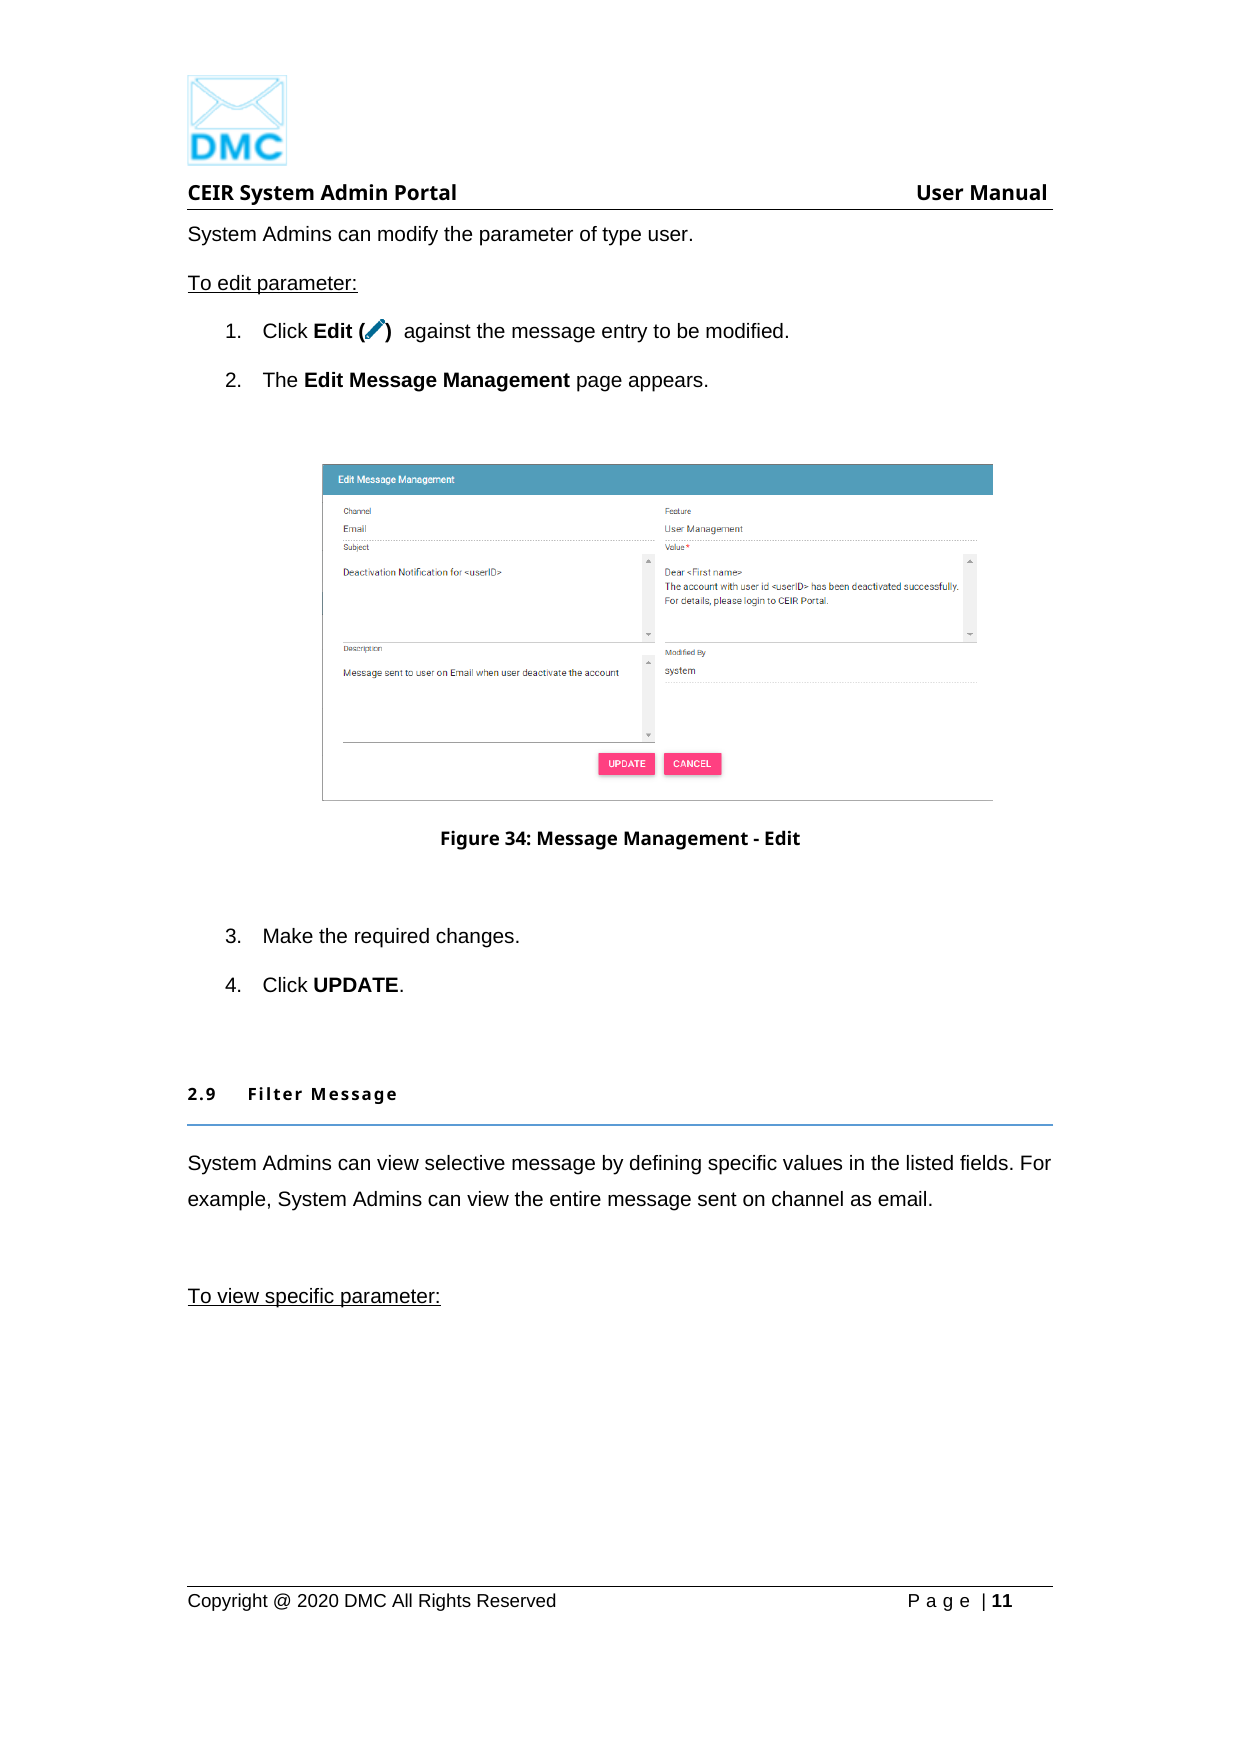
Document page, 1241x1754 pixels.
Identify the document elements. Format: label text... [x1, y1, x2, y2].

text To edit parameter: [187, 271, 1053, 294]
list Click Edit () against the message entry to be modified. [225, 319, 1053, 343]
picture [365, 319, 380, 333]
text System Admins can modify the parameter of type user. [187, 222, 1053, 246]
list Click UPDATE. [225, 973, 1053, 997]
picture [187, 75, 288, 166]
list The Edit Message Management page appears. [225, 368, 1053, 392]
text To view specific parameter: [187, 1284, 1053, 1308]
list Make the required changes. [225, 924, 1053, 948]
subtitle Filter Message [187, 1082, 1053, 1124]
text System Admins can view selective message by defining specific values in the listed fields. For example, System Admins can view the entire message sent on channel as email. [187, 1151, 1053, 1211]
text Figure 34: Message Management - Edit [187, 825, 1053, 851]
picture [370, 324, 386, 339]
picture [322, 464, 993, 801]
